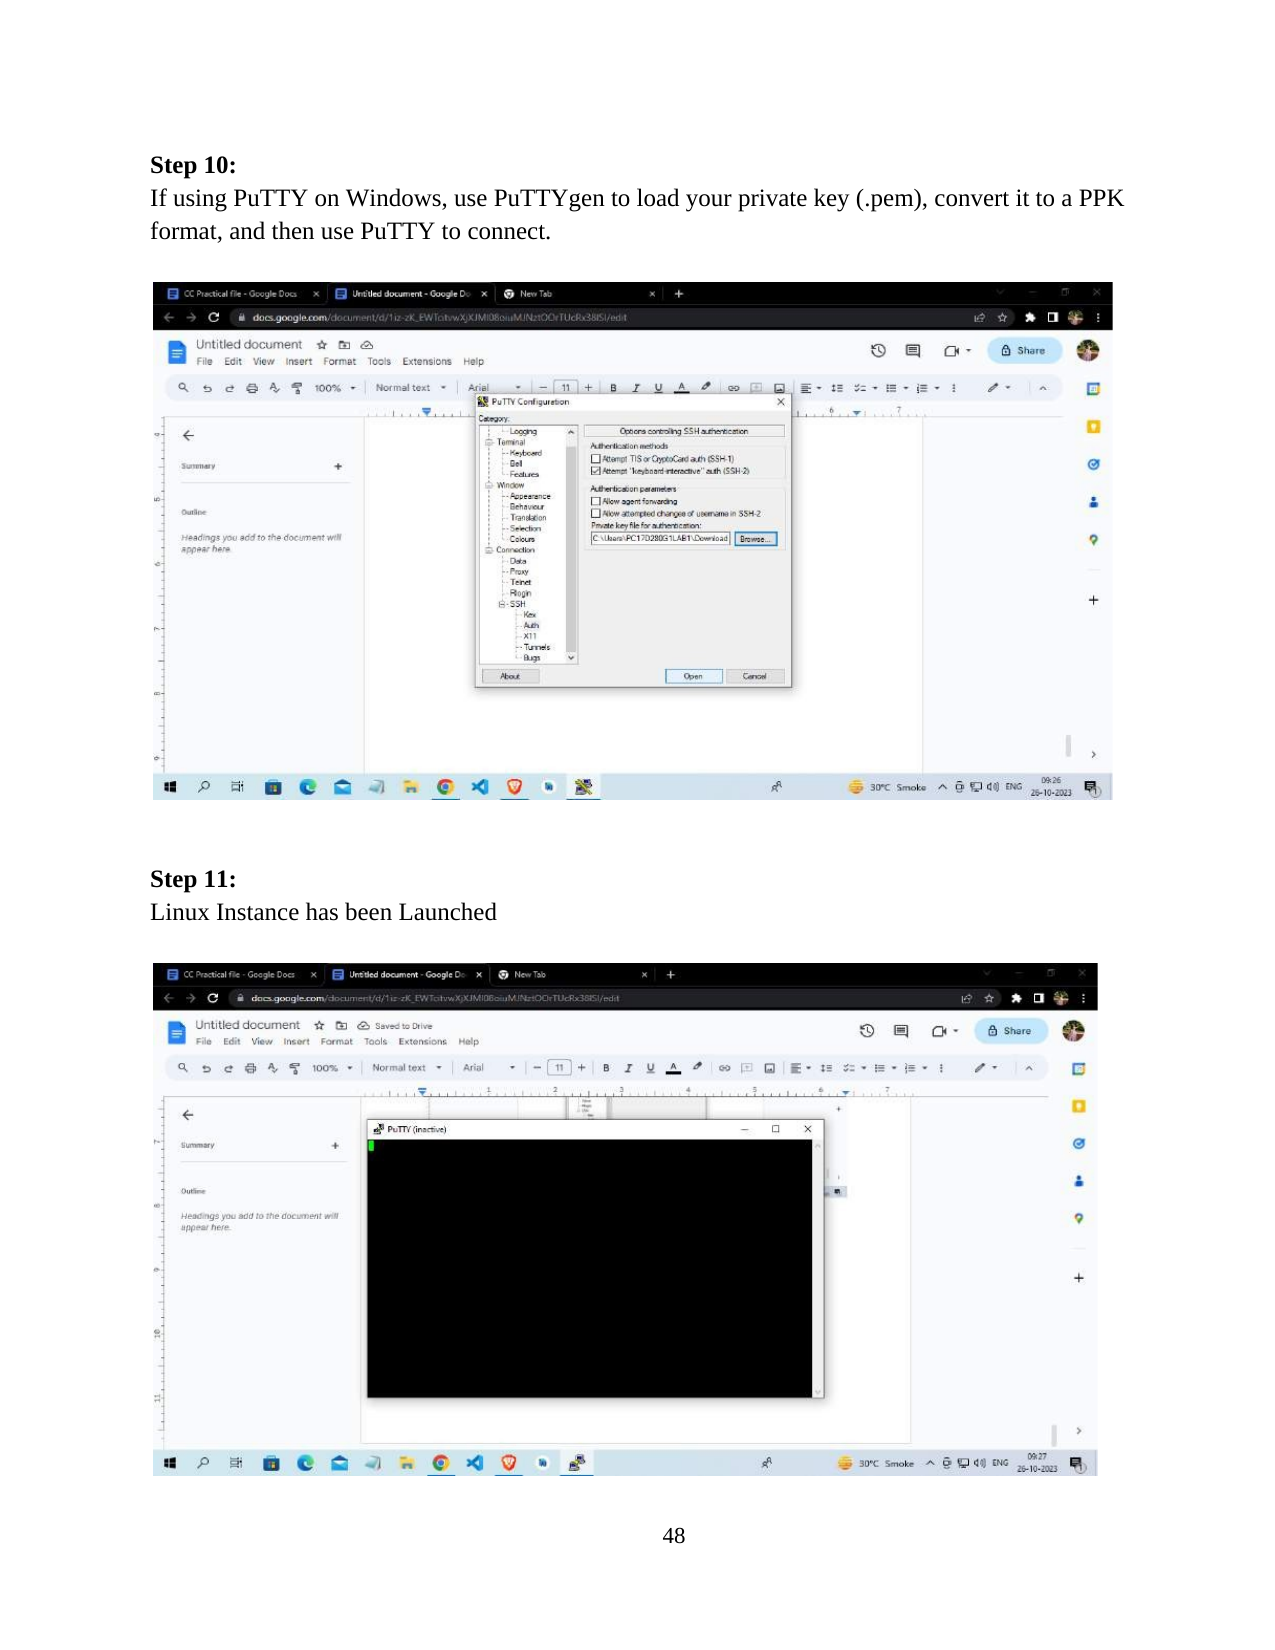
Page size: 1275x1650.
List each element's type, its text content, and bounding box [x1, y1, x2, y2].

subtitle Step 10: [150, 150, 1212, 179]
picture [153, 963, 1098, 1476]
picture [153, 282, 1113, 800]
text If using PuTTY on Windows, use PuTTYgen to load your private key (.pem), convert it to a PPK format, and then use PuTTY to connect. [150, 183, 1176, 245]
text Linux Instance has been Launched [150, 897, 1212, 926]
subtitle Step 11: [150, 864, 1212, 893]
